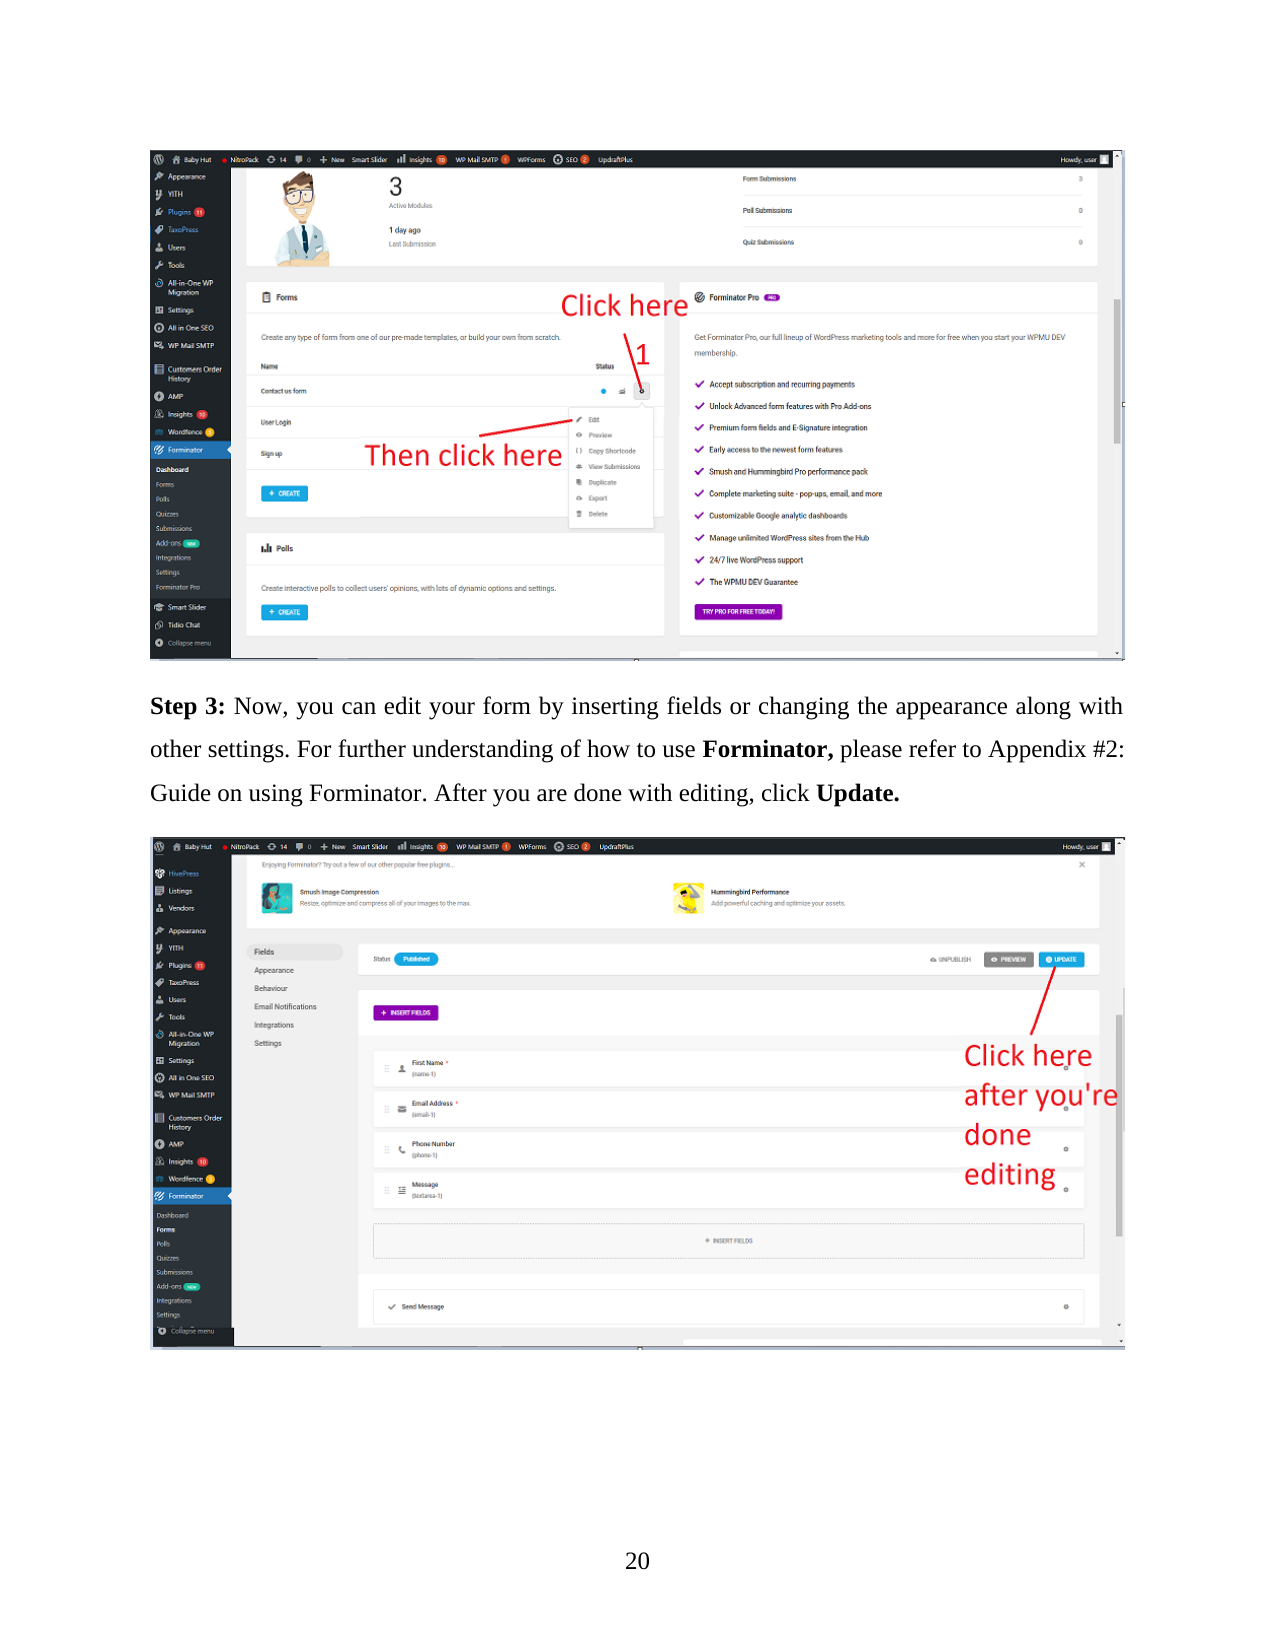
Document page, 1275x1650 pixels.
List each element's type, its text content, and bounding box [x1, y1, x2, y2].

text Step 3: Now, you can edit your form by inserting fields or changing the appearance along with other settings. For further understanding of how to use Forminator, please refer to Appendix #2: Guide on using Forminator. After you are done with editing, click Update. [150, 691, 1125, 806]
picture [150, 837, 1125, 1350]
picture [150, 150, 1125, 661]
